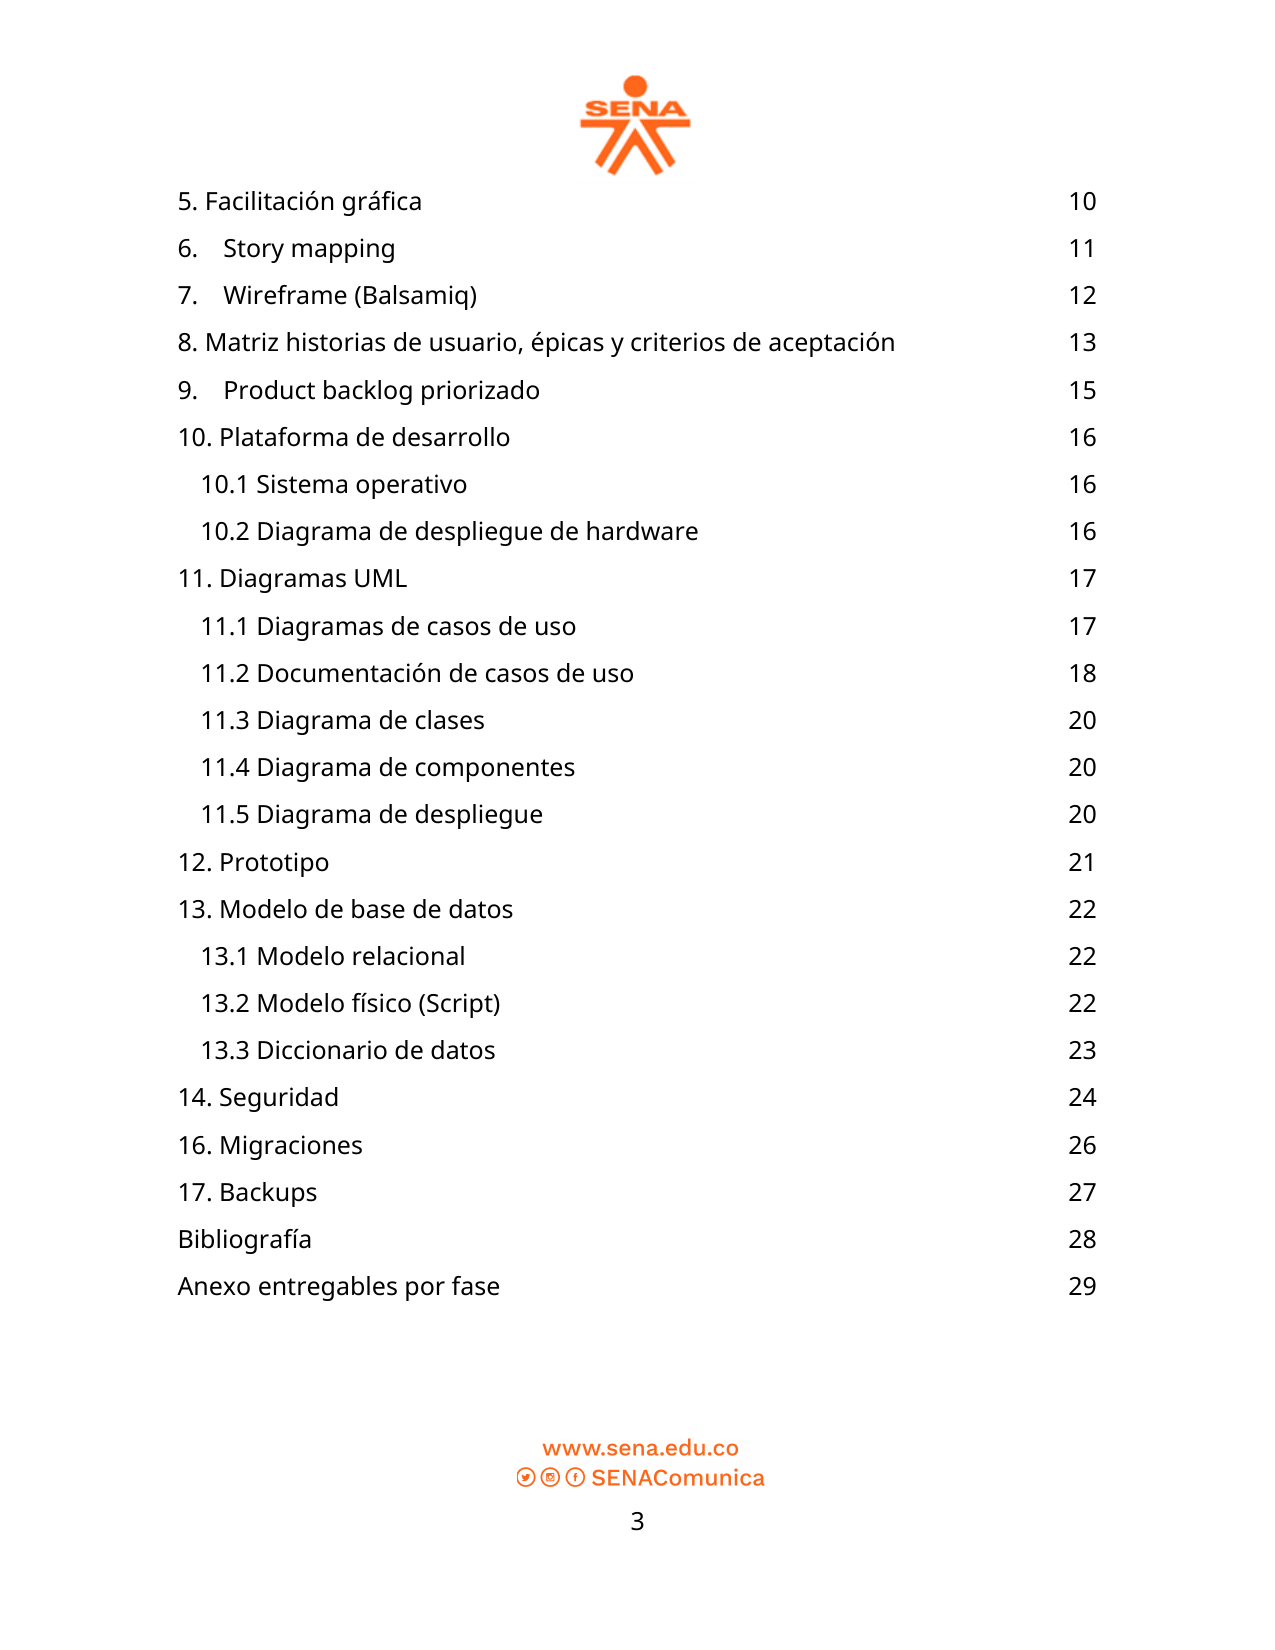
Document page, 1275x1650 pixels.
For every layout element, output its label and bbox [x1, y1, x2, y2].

picture [573, 73, 702, 184]
picture [517, 1436, 765, 1487]
